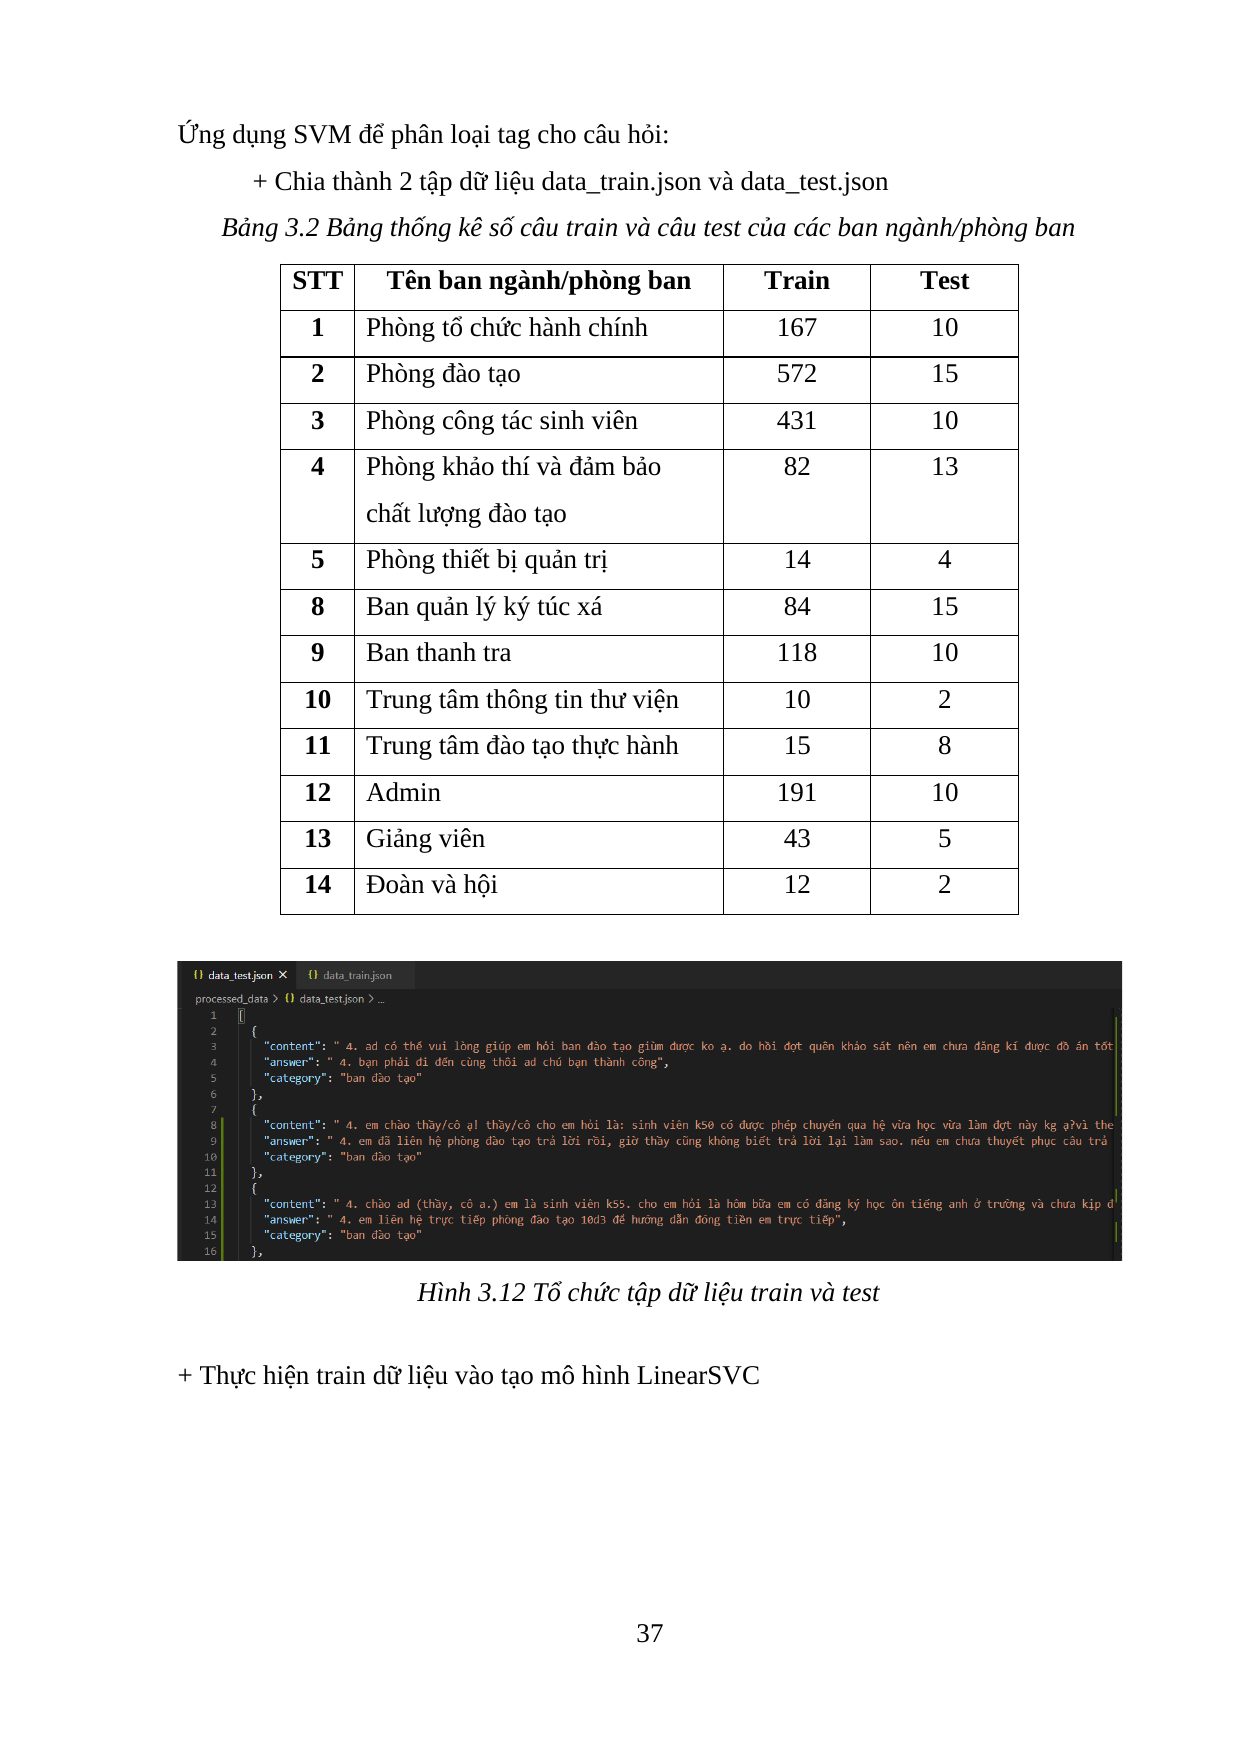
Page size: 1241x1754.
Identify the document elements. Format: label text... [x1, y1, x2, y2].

table_cell Giảng viên [355, 822, 723, 868]
table_cell 2 [871, 869, 1018, 914]
table_cell 1 [281, 311, 354, 356]
table_cell 10 [871, 776, 1018, 821]
table_cell 15 [871, 590, 1018, 635]
table_cell 191 [724, 776, 870, 821]
table_cell 118 [724, 636, 870, 682]
table_cell Phòng công tác sinh viên [355, 404, 723, 449]
table_cell 8 [871, 729, 1018, 775]
table_header Tên ban ngành/phòng ban [355, 265, 723, 310]
table_cell Ban thanh tra [355, 636, 723, 682]
table_cell Ban quản lý ký túc xá [355, 590, 723, 635]
table_header STT [281, 265, 354, 310]
table_cell 13 [281, 822, 354, 868]
table_cell 12 [724, 869, 870, 914]
table_cell 8 [281, 590, 354, 635]
table_cell 2 [281, 358, 354, 403]
table_cell 10 [871, 404, 1018, 449]
text Ứng dụng SVM để phân loại tag cho câu hỏi: [177, 118, 1122, 149]
table_cell Phòng đào tạo [355, 358, 723, 403]
table_cell 43 [724, 822, 870, 868]
table_cell 167 [724, 311, 870, 356]
table_cell 5 [871, 822, 1018, 868]
table_cell 2 [871, 683, 1018, 728]
table_cell 10 [281, 683, 354, 728]
table_cell 14 [724, 544, 870, 589]
table_cell 5 [281, 544, 354, 589]
table_cell 10 [871, 636, 1018, 682]
text + Thực hiện train dữ liệu vào tạo mô hình LinearSVC [177, 1359, 1122, 1390]
table_header Test [871, 265, 1018, 310]
table_cell 4 [281, 450, 354, 542]
table_cell Phòng khảo thí và đảm bảo chất lượng đào tạo [355, 450, 723, 542]
table_cell 572 [724, 358, 870, 403]
table_cell 3 [281, 404, 354, 449]
table_cell 13 [871, 450, 1018, 542]
table_cell 431 [724, 404, 870, 449]
table_cell 9 [281, 636, 354, 682]
table_cell Admin [355, 776, 723, 821]
table_cell 12 [281, 776, 354, 821]
table_cell Trung tâm thông tin thư viện [355, 683, 723, 728]
table_cell 84 [724, 590, 870, 635]
table_cell 82 [724, 450, 870, 542]
table_cell 15 [871, 358, 1018, 403]
picture [177, 961, 1123, 1261]
table_header Train [724, 265, 870, 310]
table_cell 15 [724, 729, 870, 775]
table_cell Đoàn và hội [355, 869, 723, 914]
table_cell 14 [281, 869, 354, 914]
table_cell 10 [724, 683, 870, 728]
table_cell Phòng thiết bị quản trị [355, 544, 723, 589]
table_cell 4 [871, 544, 1018, 589]
table_cell 11 [281, 729, 354, 775]
table_cell Trung tâm đào tạo thực hành [355, 729, 723, 775]
table_cell 10 [871, 311, 1018, 356]
table_cell Phòng tổ chức hành chính [355, 311, 723, 356]
text + Chia thành 2 tập dữ liệu data_train.json và data_test.json [177, 165, 1122, 196]
